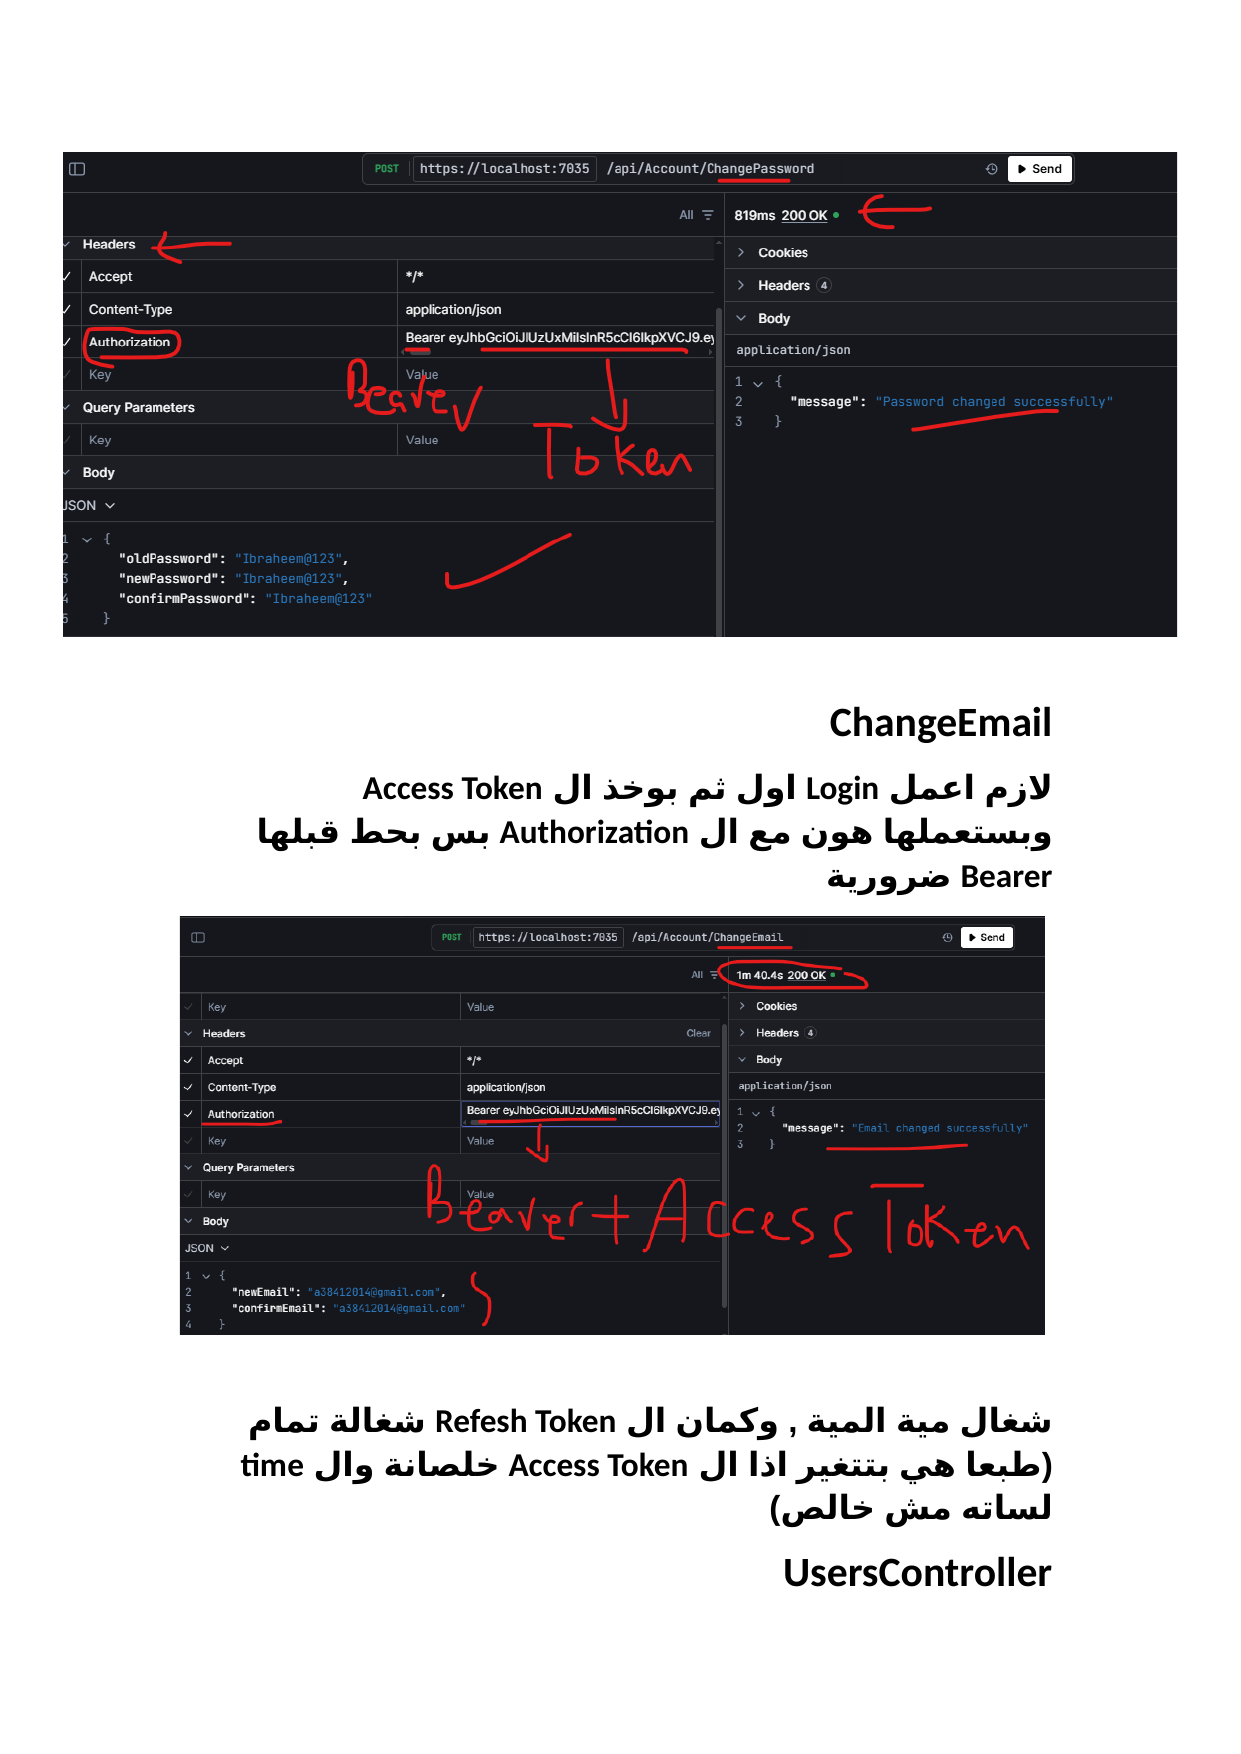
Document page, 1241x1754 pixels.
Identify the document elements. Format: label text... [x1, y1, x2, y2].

text شغال مية المية , وكمان ال Refesh Token شغالة تمام (طبعا هي بتتغير اذا ال Access Token خلصانة وال time لساته مش خالص) [187, 1401, 1053, 1526]
text ChangeEmail [187, 696, 1053, 746]
text لازم اعمل Login اول ثم بوخذ ال Access Token وبستعملها هون مع ال Authorization بس بحط قبلها Bearer ضرورية [187, 767, 1053, 896]
text UsersController [187, 1546, 1053, 1597]
picture [179, 916, 1045, 1335]
picture [63, 152, 1178, 637]
